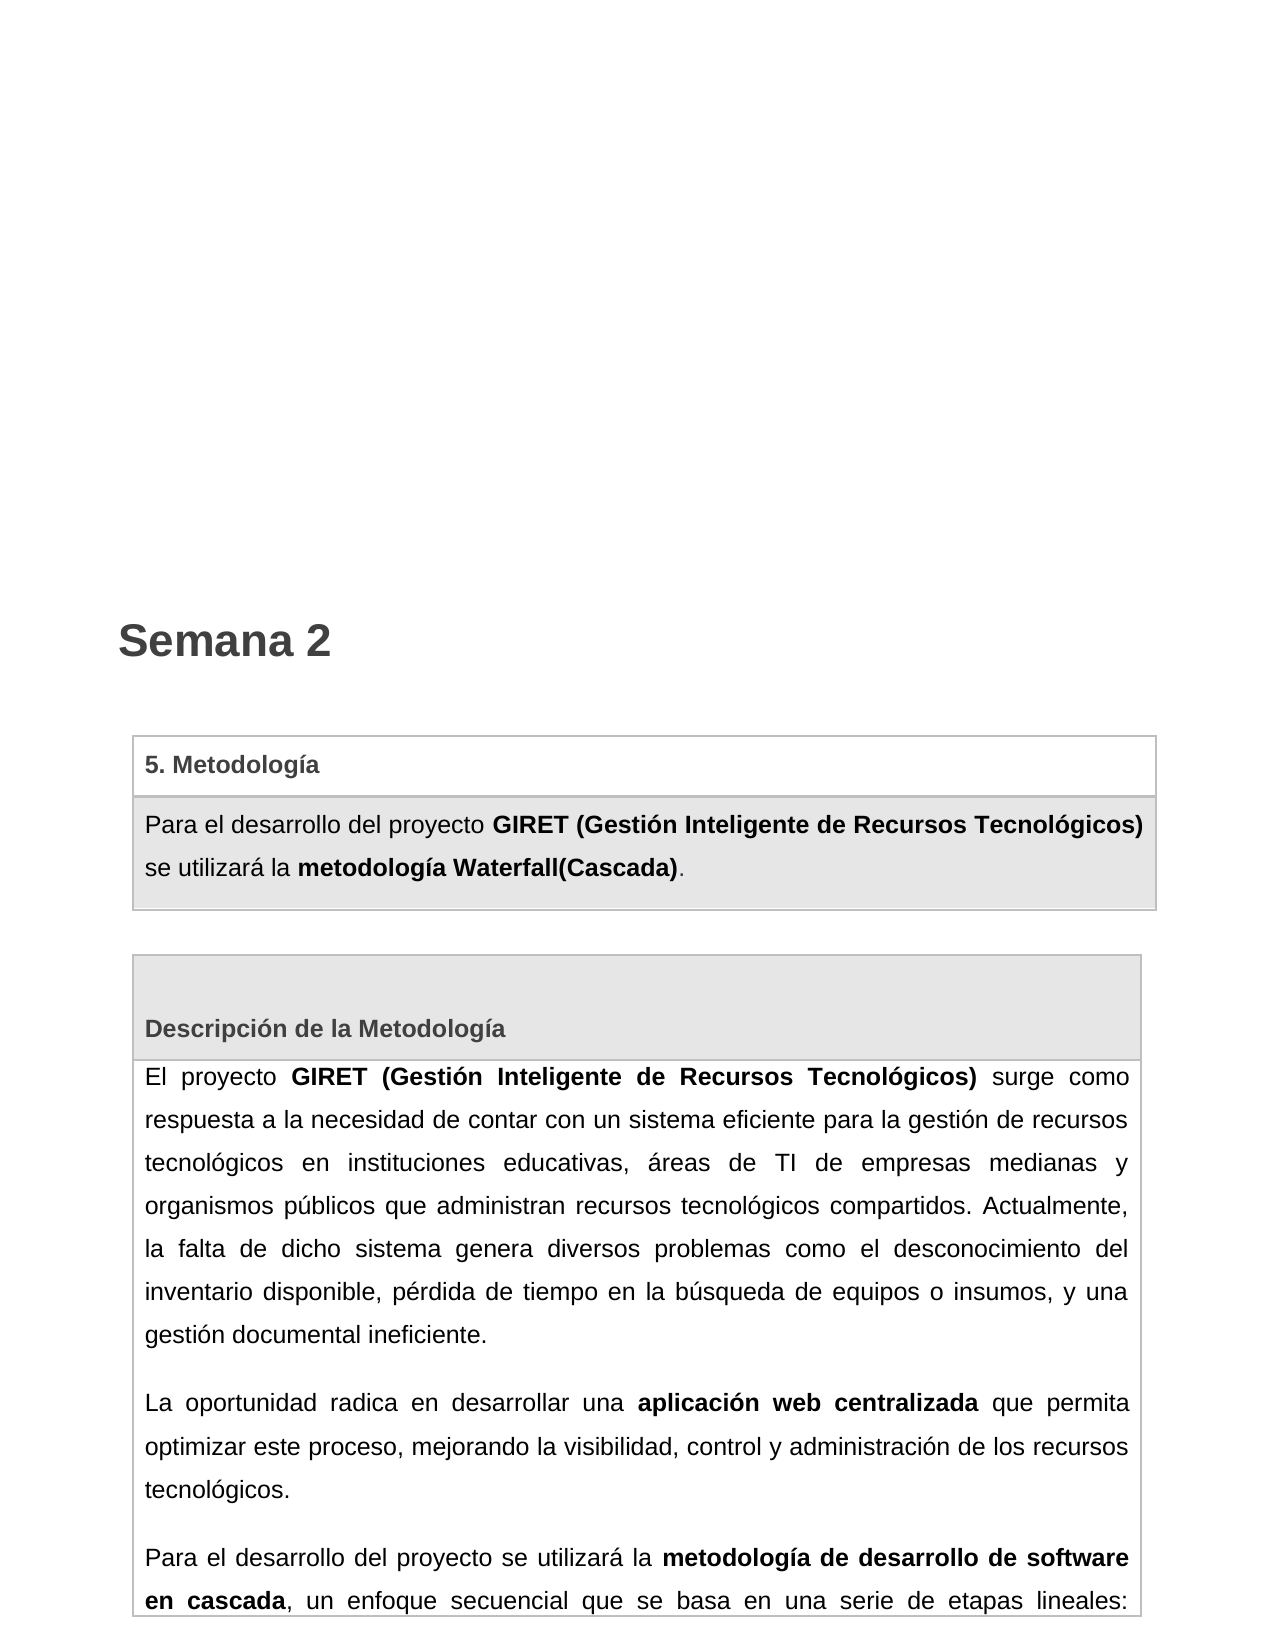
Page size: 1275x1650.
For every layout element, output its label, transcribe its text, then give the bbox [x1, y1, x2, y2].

table_header 5. Metodología [134, 737, 1155, 795]
table_header Descripción de la Metodología [134, 956, 1140, 1059]
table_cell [134, 1061, 1140, 1614]
subtitle Semana 2 [118, 613, 1152, 666]
table_cell Para el desarrollo del proyecto GIRET (Gestión Inteligente de Recursos Tecnológicos) se utilizará la metodología Waterfall(Cascada). [134, 798, 1155, 908]
